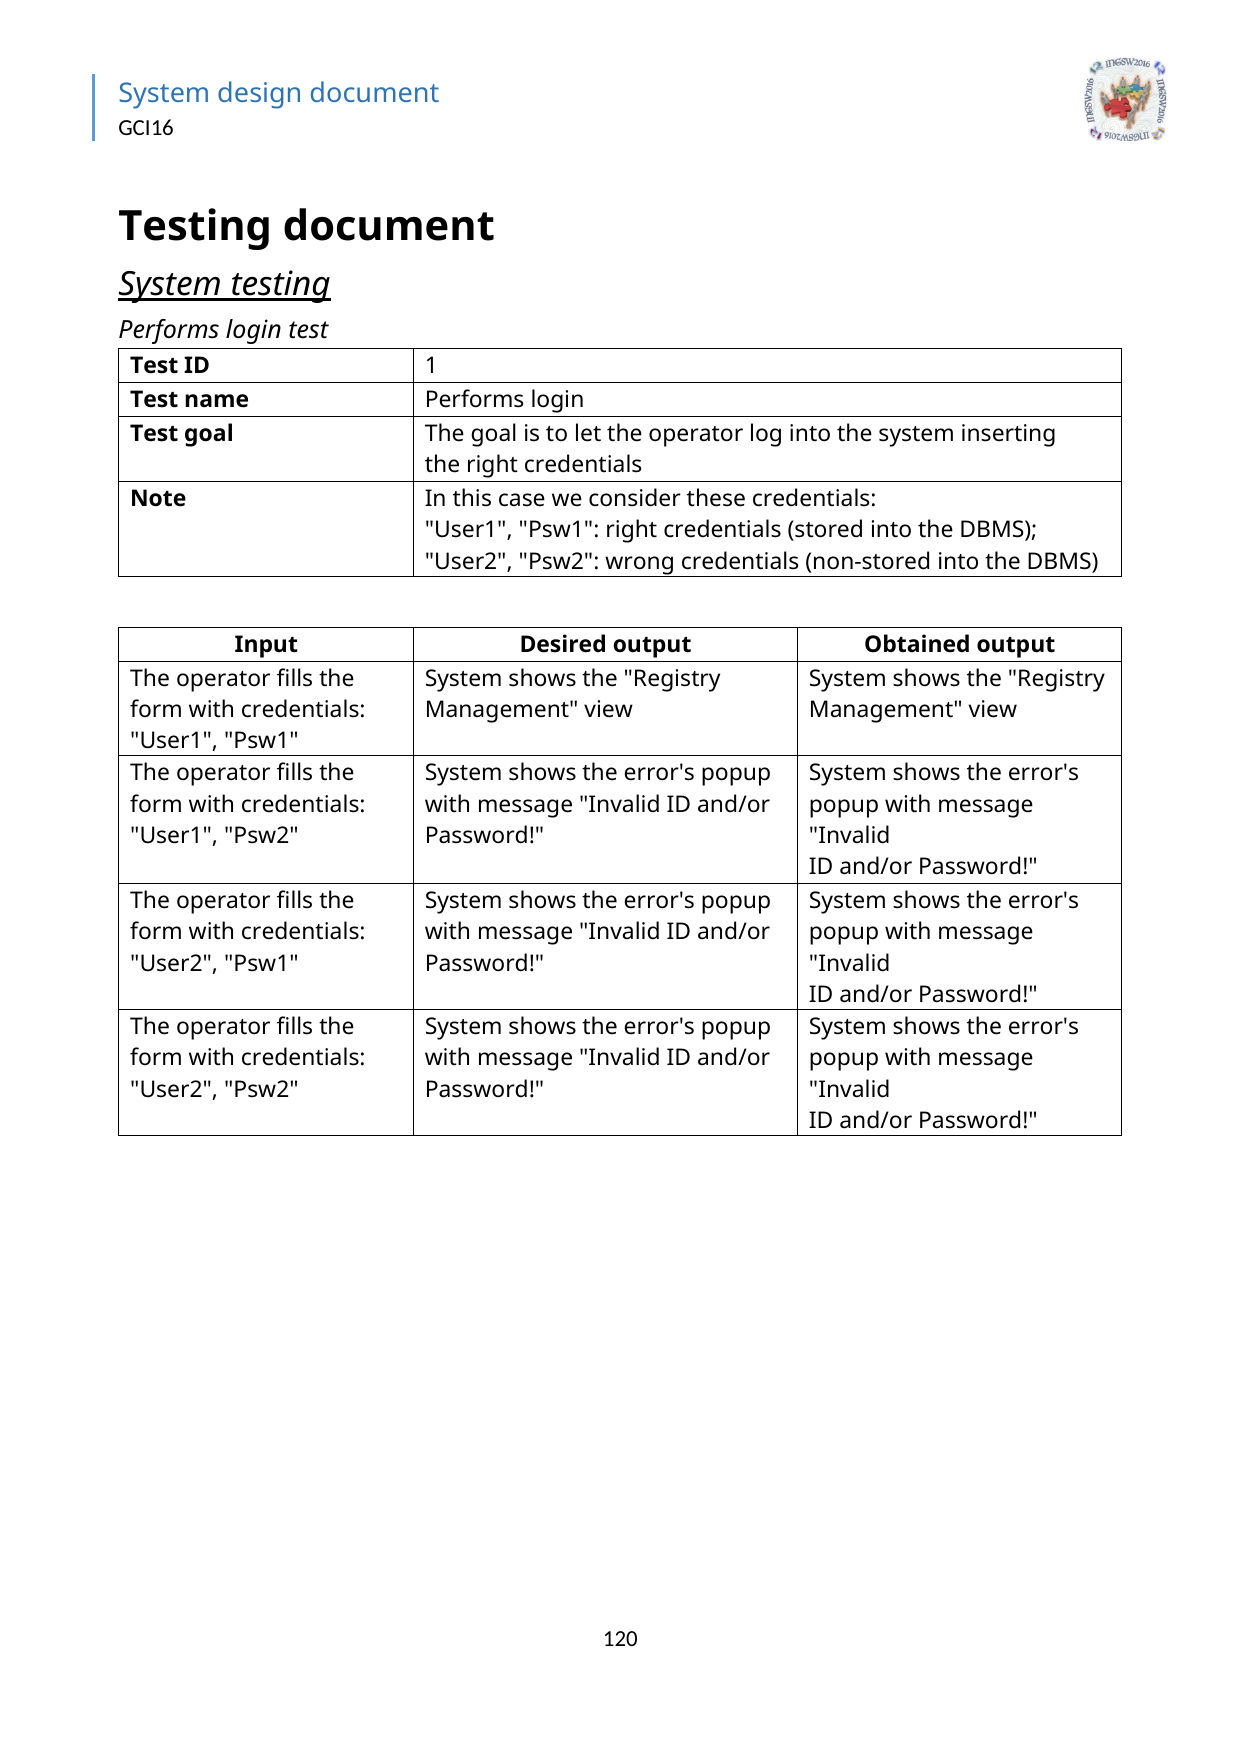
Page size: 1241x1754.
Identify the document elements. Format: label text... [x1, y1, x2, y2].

table_cell The goal is to let the operator log into the system inserting the right credentials [414, 417, 1121, 481]
table_cell The operator fills the form with credentials: "User2", "Psw2" [119, 1010, 413, 1135]
table_cell The operator fills the form with credentials: "User2", "Psw1" [119, 884, 413, 1009]
picture [1076, 55, 1171, 149]
table_cell System shows the error's popup with message "Invalid ID and/or Password!" [414, 756, 797, 883]
table_header Obtained output [798, 628, 1121, 661]
table_cell System shows the error's popup with message "Invalid ID and/or Password!" [798, 756, 1121, 883]
subtitle System testing [118, 260, 1122, 305]
table_cell Note [119, 482, 413, 576]
subtitle Testing document [118, 196, 1122, 252]
table_cell The operator fills the form with credentials: "User1", "Psw1" [119, 662, 413, 755]
table_cell System shows the error's popup with message "Invalid ID and/or Password!" [798, 884, 1121, 1009]
table_cell System shows the error's popup with message "Invalid ID and/or Password!" [798, 1010, 1121, 1135]
table_cell System shows the error's popup with message "Invalid ID and/or Password!" [414, 884, 797, 1009]
table_cell System shows the "Registry Management" view [414, 662, 797, 755]
table_cell The operator fills the form with credentials: "User1", "Psw2" [119, 756, 413, 883]
table_cell In this case we consider these credentials: "User1", "Psw1": right credentials (stored into the DBMS); "User2", "Psw2": wrong credentials (non-stored into the DBMS) [414, 482, 1121, 576]
table_header Test ID [119, 349, 413, 382]
subtitle Performs login test [118, 312, 1122, 346]
table_header Input [119, 628, 413, 661]
table_header 1 [414, 349, 1121, 382]
table_cell Test goal [119, 417, 413, 481]
table_cell System shows the "Registry Management" view [798, 662, 1121, 755]
table_cell Performs login [414, 383, 1121, 416]
table_cell System shows the error's popup with message "Invalid ID and/or Password!" [414, 1010, 797, 1135]
table_cell Test name [119, 383, 413, 416]
table_header Desired output [414, 628, 797, 661]
